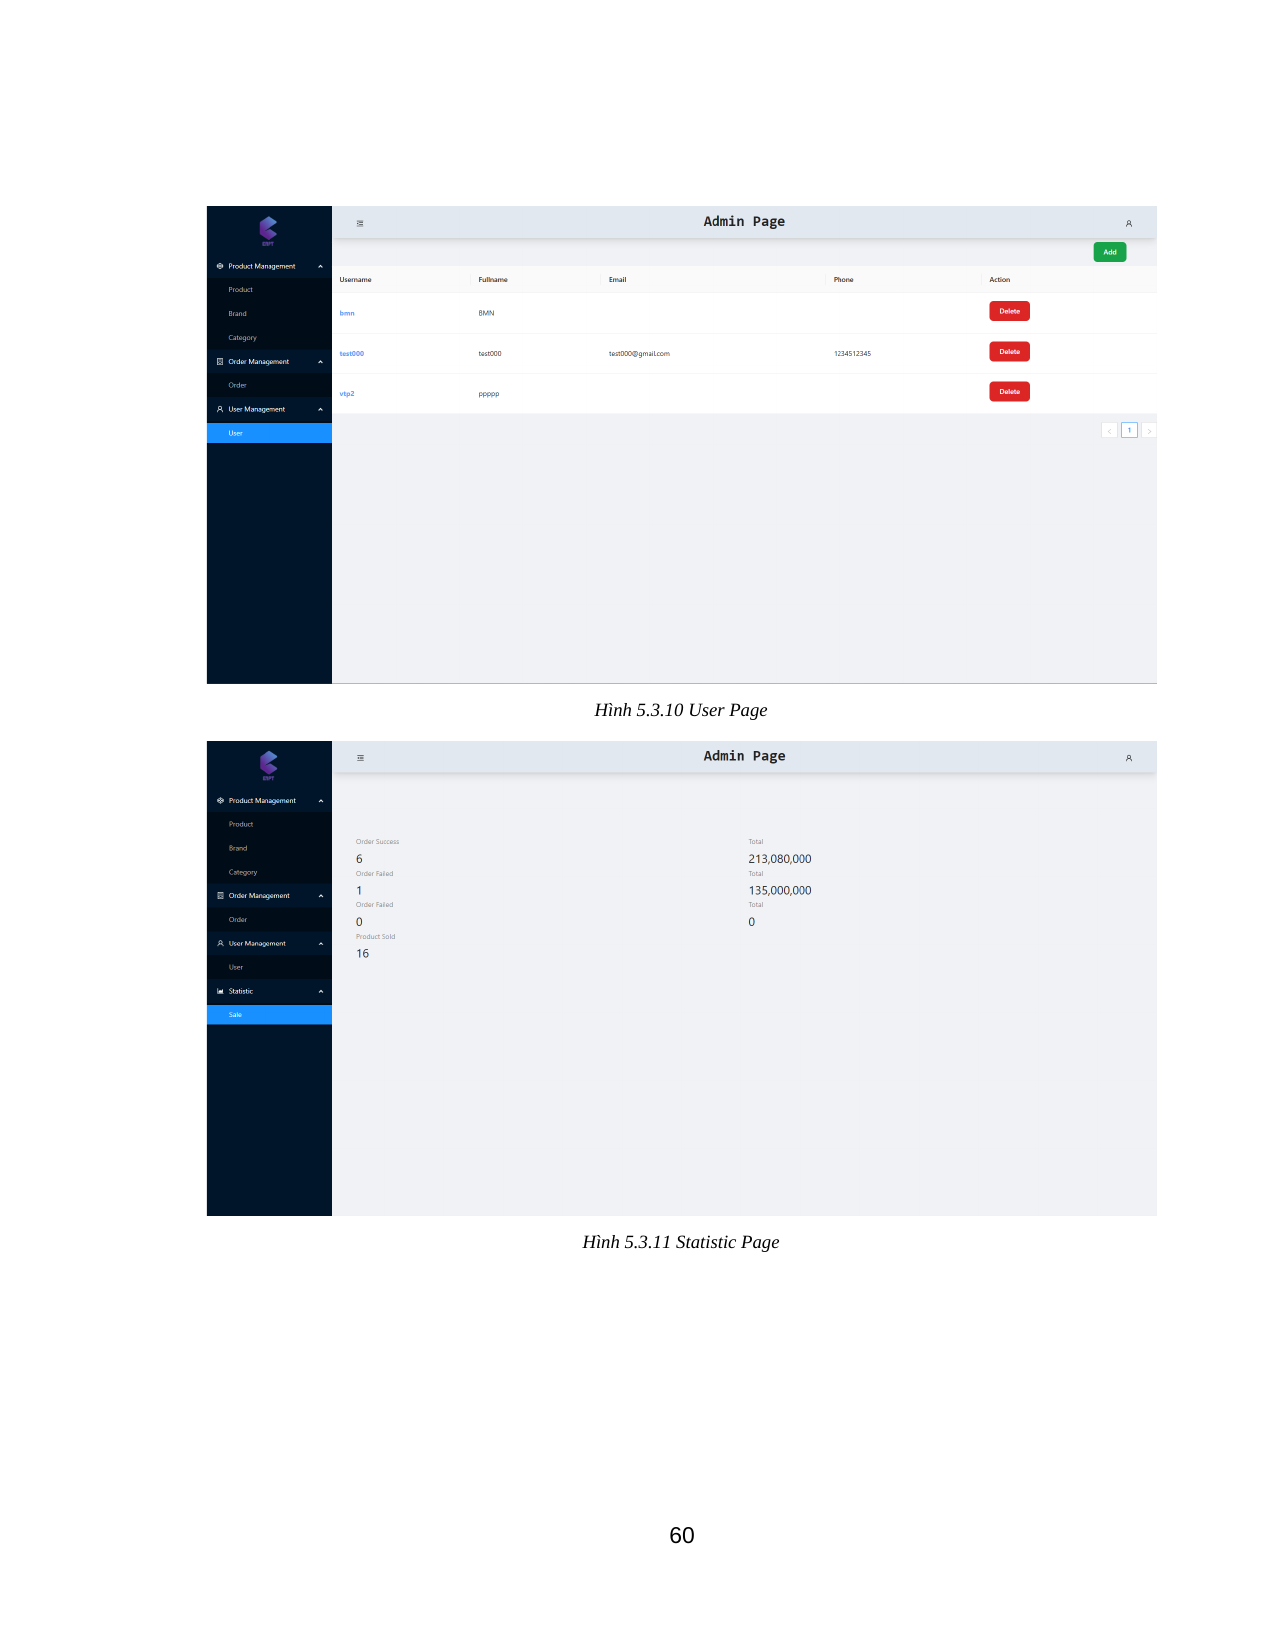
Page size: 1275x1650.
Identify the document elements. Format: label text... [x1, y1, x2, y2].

text Hình 5.3.11 Statistic Page [207, 1231, 1157, 1253]
picture [206, 741, 1157, 1216]
text Hình 5.3.10 User Page [207, 699, 1157, 721]
picture [206, 206, 1157, 684]
